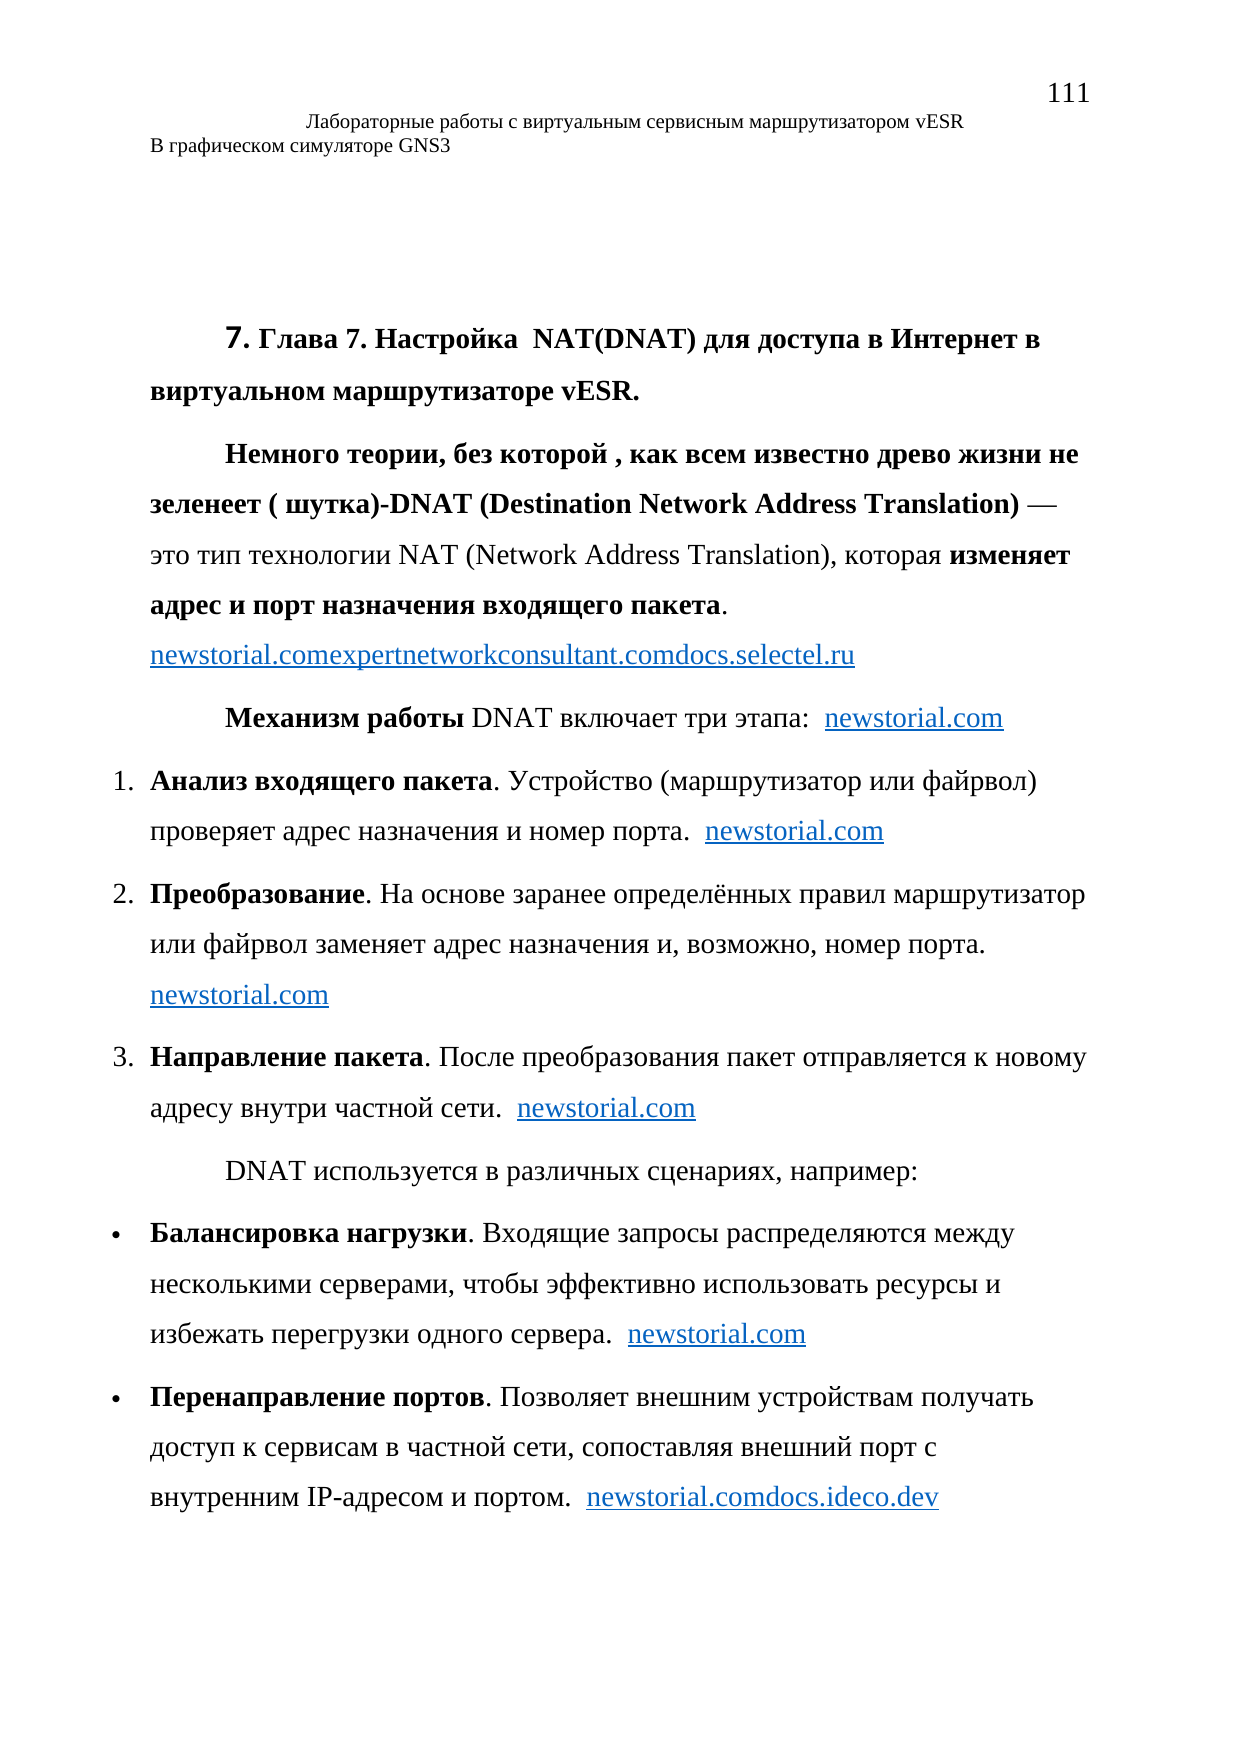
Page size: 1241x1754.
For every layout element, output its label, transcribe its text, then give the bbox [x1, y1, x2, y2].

text Механизм работы DNAT включает три этапа: newstorial.com [150, 700, 1090, 734]
text Немного теории, без которой , как всем известно древо жизни не зеленеет ( шутка)-DNAT (Destination Network Address Translation) — это тип технологии NAT (Network Address Translation), которая изменяет адрес и порт назначения входящего пакета. newstorial.comexpertnetworkconsultant.comdocs.selectel.ru [150, 436, 1090, 671]
text DNAT используется в различных сценариях, например: [150, 1153, 1090, 1186]
list Перенаправление портов. Позволяет внешним устройствам получать доступ к сервисам в частной сети, сопоставляя внешний порт с внутренним IP-адресом и портом. newstorial.comdocs.ideco.dev [112, 1379, 1090, 1513]
subtitle Глава 7. Настройка NAT(DNAT) для доступа в Интернет в виртуальном маршрутизаторе vESR. [150, 316, 1090, 407]
list Балансировка нагрузки. Входящие запросы распределяются между несколькими серверами, чтобы эффективно использовать ресурсы и избежать перегрузки одного сервера. newstorial.com [112, 1216, 1090, 1350]
list Направление пакета. После преобразования пакет отправляется к новому адресу внутри частной сети. newstorial.com [112, 1039, 1090, 1123]
list Анализ входящего пакета. Устройство (маршрутизатор или файрвол) проверяет адрес назначения и номер порта. newstorial.com [112, 763, 1090, 847]
list Преобразование. На основе заранее определённых правил маршрутизатор или файрвол заменяет адрес назначения и, возможно, номер порта. newstorial.com [112, 876, 1090, 1010]
